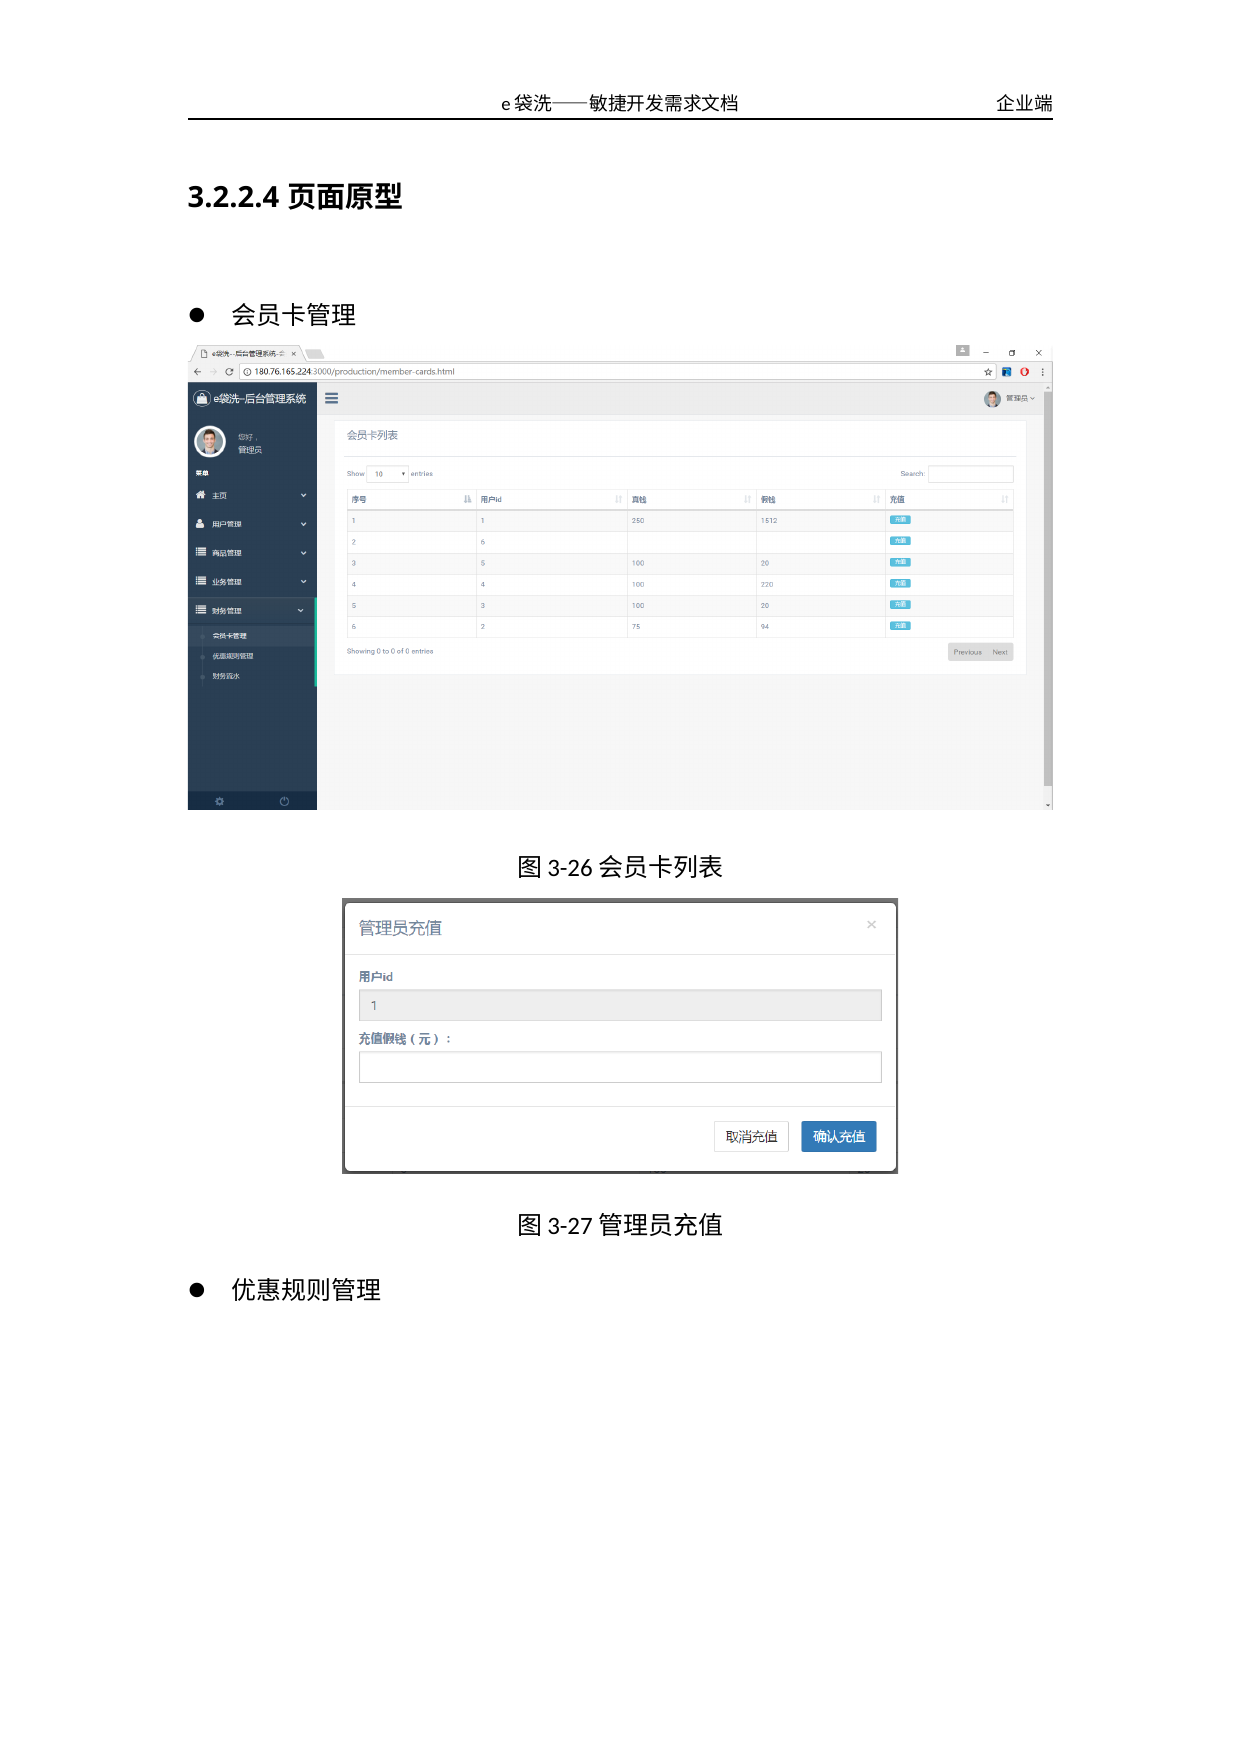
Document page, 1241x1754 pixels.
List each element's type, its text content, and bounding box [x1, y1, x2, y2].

list 优惠规则管理 [187, 1256, 1053, 1321]
text 图3-26 会员卡列表 [187, 833, 1053, 898]
subtitle 3.2.2.4 页面原型 [187, 162, 1053, 227]
list 会员卡管理 [187, 281, 1053, 345]
picture [342, 898, 899, 1174]
text 图3-27 管理员充值 [187, 1191, 1053, 1256]
picture [187, 345, 1053, 810]
